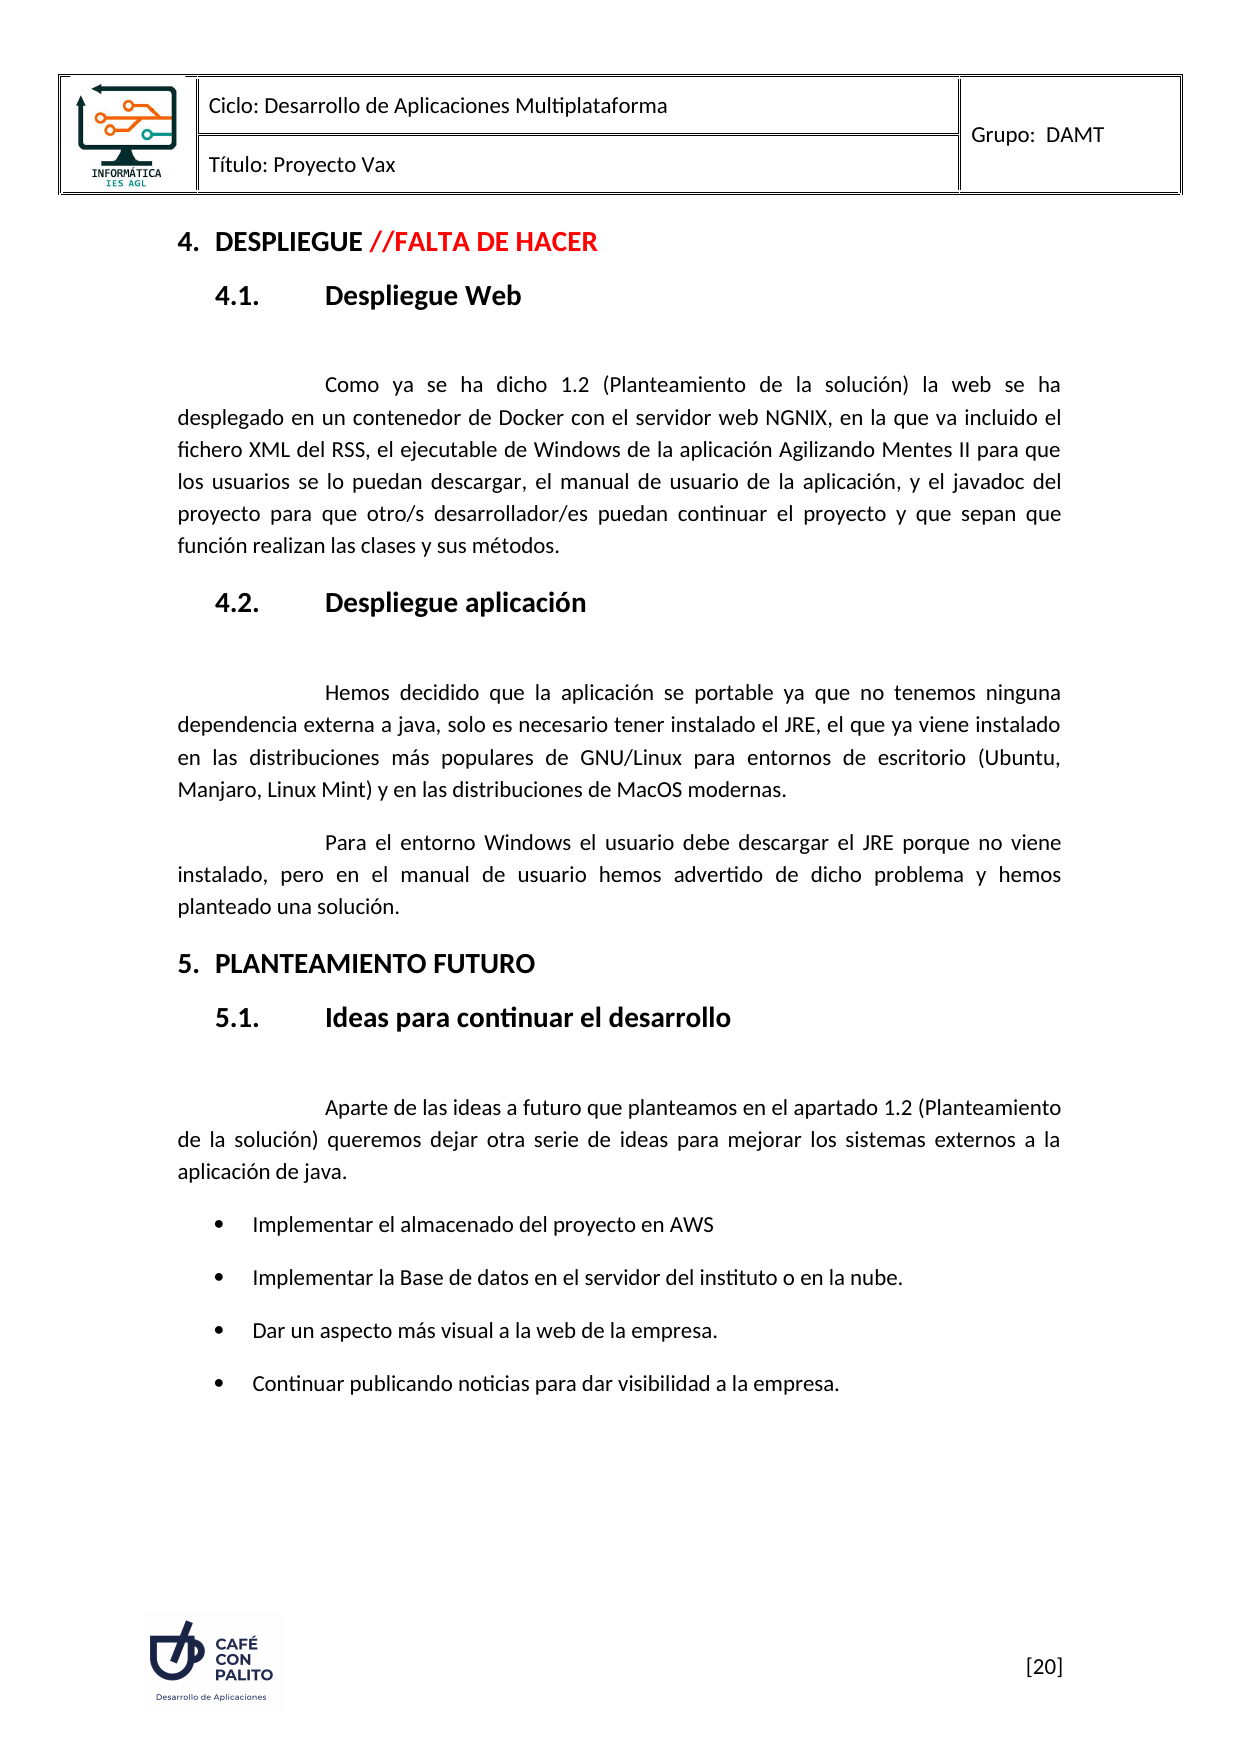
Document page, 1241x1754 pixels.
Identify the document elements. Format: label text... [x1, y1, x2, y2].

list Implementar el almacenado del proyecto en AWS [215, 1210, 1063, 1238]
subtitle Despliegue Web [215, 277, 1063, 312]
text Hemos decidido que la aplicación se portable ya que no tenemos ninguna dependencia externa a java, solo es necesario tener instalado el JRE, el que ya viene instalado en las distribuciones más populares de GNU/Linux para entornos de escritorio (Ubuntu, Manjaro, Linux Mint) y en las distribuciones de MacOS modernas. [177, 678, 1063, 803]
subtitle Ideas para continuar el desarrollo [215, 999, 1063, 1034]
list Continuar publicando noticias para dar visibilidad a la empresa. [215, 1369, 1063, 1397]
subtitle Despliegue aplicación [215, 584, 1063, 620]
picture [70, 76, 186, 192]
subtitle PLANTEAMIENTO FUTURO [177, 945, 1063, 981]
list Implementar la Base de datos en el servidor del instituto o en la nube. [215, 1263, 1063, 1291]
text Para el entorno Windows el usuario debe descargar el JRE porque no viene instalado, pero en el manual de usuario hemos advertido de dicho problema y hemos planteado una solución. [177, 828, 1063, 920]
subtitle DESPLIEGUE //FALTA DE HACER [177, 223, 1063, 259]
text Aparte de las ideas a futuro que planteamos en el apartado 1.2 (Planteamiento de la solución) queremos dejar otra serie de ideas para mejorar los sistemas externos a la aplicación de java. [177, 1093, 1063, 1185]
text Como ya se ha dicho 1.2 (Planteamiento de la solución) la web se ha desplegado en un contenedor de Docker con el servidor web NGNIX, en la que va incluido el fichero XML del RSS, el ejecutable de Windows de la aplicación Agilizando Mentes II para que los usuarios se lo puedan descargar, el manual de usuario de la aplicación, y el javadoc del proyecto para que otro/s desarrollador/es puedan continuar el proyecto y que sepan que función realizan las clases y sus métodos. [177, 371, 1063, 559]
picture [140, 1610, 286, 1717]
list Dar un aspecto más visual a la web de la empresa. [215, 1316, 1063, 1344]
